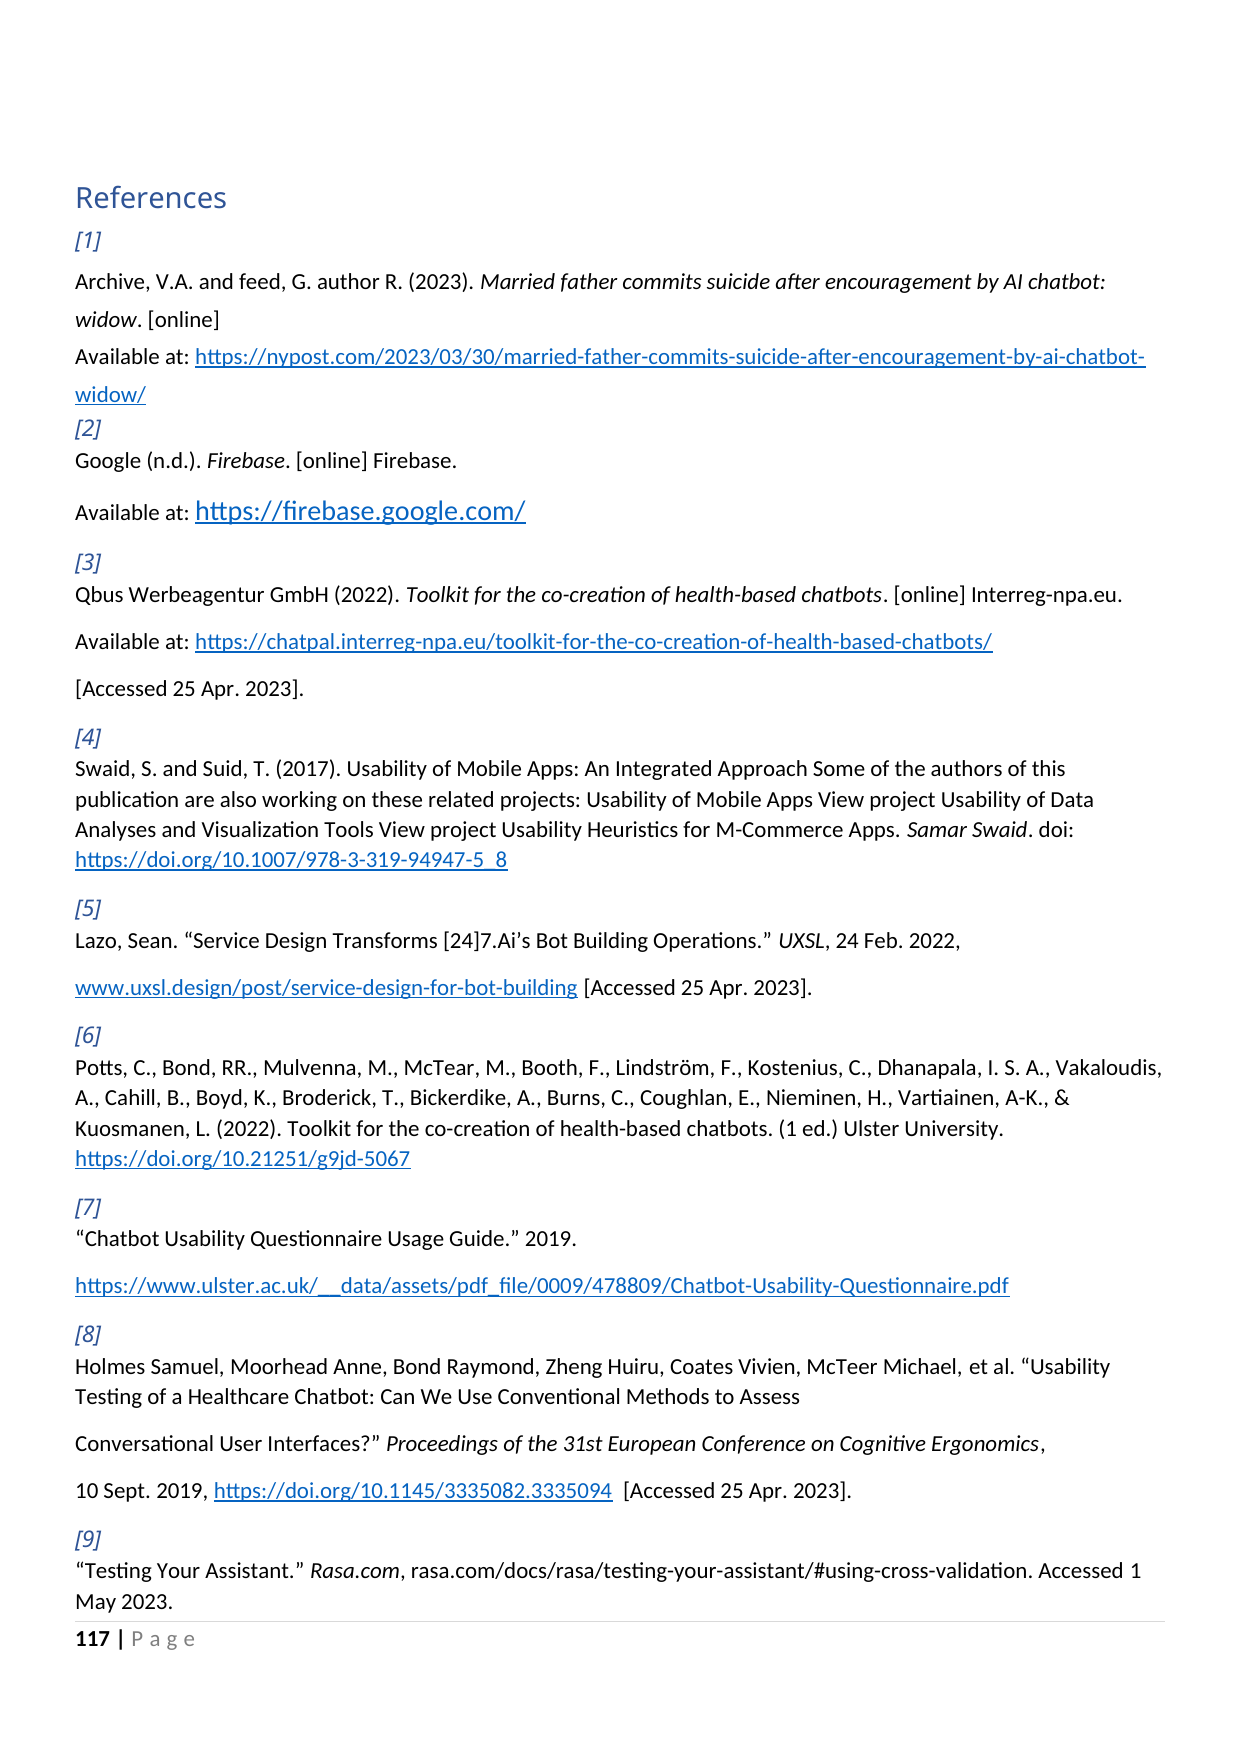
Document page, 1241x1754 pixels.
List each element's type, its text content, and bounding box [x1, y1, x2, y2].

subtitle References [75, 177, 1165, 217]
text 10 Sept. 2019, https://doi.org/10.1145/3335082.3335094 [Accessed 25 Apr. 2023]. [75, 1476, 1165, 1504]
text Qbus Werbeagentur GmbH (2022). Toolkit for the co-creation of health-based chatbots. [online] Interreg-npa.eu. [75, 580, 1165, 608]
subtitle [6] [75, 1019, 1165, 1051]
text Holmes Samuel, Moorhead Anne, Bond Raymond, Zheng Huiru, Coates Vivien, McTeer Michael, et al. “Usability Testing of a Healthcare Chatbot: Can We Use Conventional Methods to Assess [75, 1352, 1165, 1410]
subtitle [9] [75, 1523, 1165, 1554]
subtitle [2] [75, 412, 1165, 443]
text Lazo, Sean. “Service Design Transforms [24]7.Ai’s Bot Building Operations.” UXSL, 24 Feb. 2022, [75, 926, 1165, 954]
subtitle [7] [75, 1191, 1165, 1222]
subtitle [1] [75, 224, 1165, 255]
subtitle ‌[4] [75, 721, 1165, 752]
text Swaid, S. and Suid, T. (2017). Usability of Mobile Apps: An Integrated Approach Some of the authors of this publication are also working on these related projects: Usability of Mobile Apps View project Usability of Data Analyses and Visualization Tools View project Usability Heuristics for M-Commerce Apps. Samar Swaid. doi: https://doi.org/10.1007/978-3-319-94947-5_8 [75, 754, 1165, 873]
text “Chatbot Usability Questionnaire Usage Guide.” 2019. [75, 1224, 1165, 1252]
text Available at: https://firebase.google.com/ [75, 493, 1165, 527]
text ‌Google (n.d.). Firebase. [online] Firebase. [75, 446, 1165, 474]
text “Testing Your Assistant.” Rasa.com, rasa.com/docs/rasa/testing-your-assistant/#using-cross-validation. Accessed 1 May 2023. [75, 1557, 1165, 1615]
text [Accessed 25 Apr. 2023]. [75, 674, 1165, 702]
text Potts, C., Bond, RR., Mulvenna, M., McTear, M., Booth, F., Lindström, F., Kostenius, C., Dhanapala, I. S. A., Vakaloudis, A., Cahill, B., Boyd, K., Broderick, T., Bickerdike, A., Burns, C., Coughlan, E., Nieminen, H., Vartiainen, A-K., & Kuosmanen, L. (2022). Toolkit for the co-creation of health-based chatbots. (1 ed.) Ulster University. https://doi.org/10.21251/g9jd-5067 [75, 1053, 1165, 1172]
text Archive, V.A. and feed, G. author R. (2023). Married father commits suicide after encouragement by AI chatbot: widow. [online] [75, 258, 1165, 333]
text Conversational User Interfaces?” Proceedings of the 31st European Conference on Cognitive Ergonomics, [75, 1429, 1165, 1457]
text https://www.ulster.ac.uk/__data/assets/pdf_file/0009/478809/Chatbot-Usability-Questionnaire.pdf [75, 1271, 1165, 1299]
subtitle ‌[3] [75, 546, 1165, 578]
text Available at: https://chatpal.interreg-npa.eu/toolkit-for-the-co-creation-of-health-based-chatbots/ [75, 627, 1165, 655]
subtitle [8] [75, 1318, 1165, 1349]
text Available at: https://nypost.com/2023/03/30/married-father-commits-suicide-after-encouragement-by-ai-chatbot-widow/ [75, 333, 1165, 408]
text www.uxsl.design/post/service-design-for-bot-building [Accessed 25 Apr. 2023]. [75, 973, 1165, 1001]
subtitle [5] [75, 892, 1165, 923]
